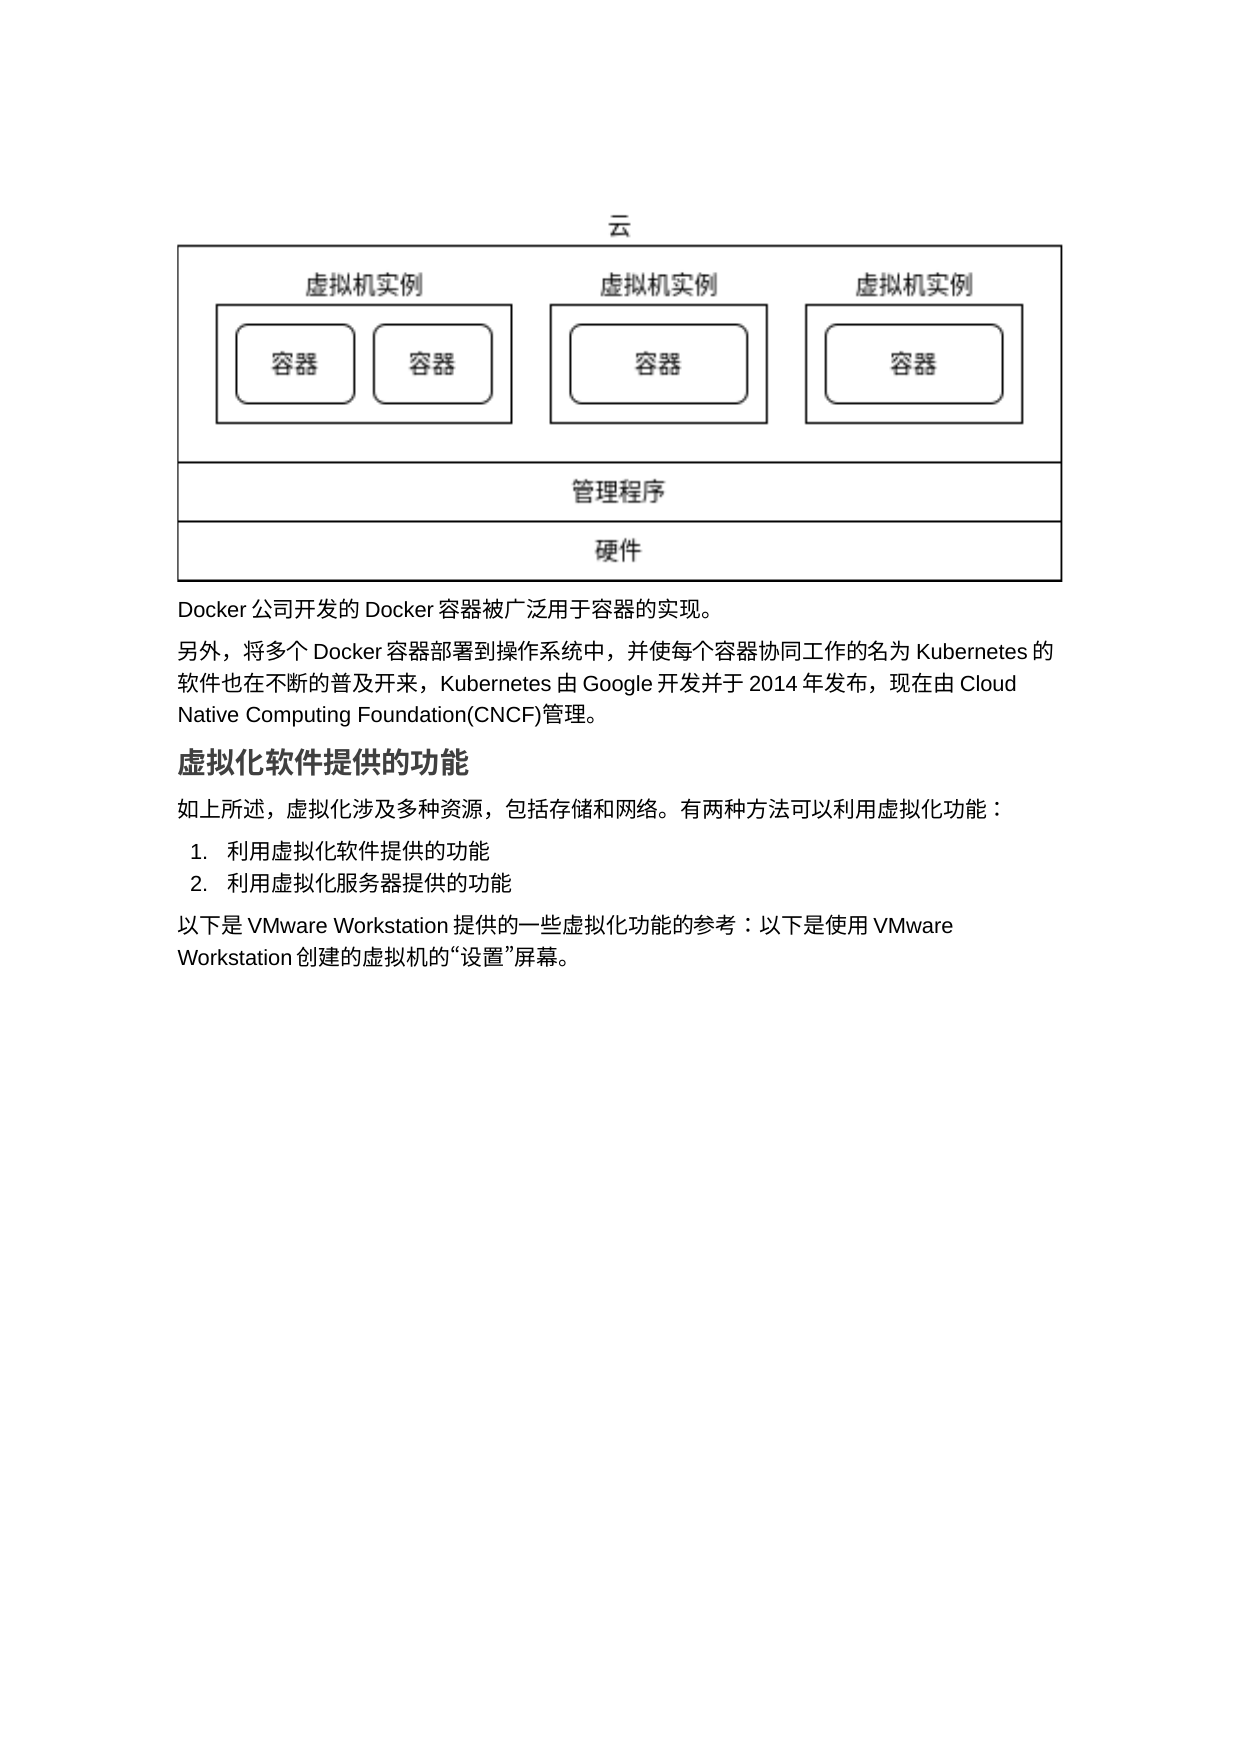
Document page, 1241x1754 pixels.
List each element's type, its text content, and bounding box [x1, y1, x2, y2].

list 利用虚拟化软件提供的功能 [190, 834, 1063, 866]
picture [177, 206, 1063, 582]
list 利用虚拟化服务器提供的功能 [190, 866, 1063, 898]
text Docker公司开发的Docker容器被广泛用于容器的实现。 [177, 592, 1063, 624]
text 以下是VMware Workstation提供的一些虚拟化功能的参考：以下是使用VMware Workstation创建的虚拟机的“设置”屏幕。 [177, 908, 1063, 971]
text 另外，将多个Docker容器部署到操作系统中，并使每个容器协同工作的名为Kubernetes的软件也在不断的普及开来，Kubernetes由Google开发并于2014年发布，现在由Cloud Native Computing Foundation(CNCF)管理。 [177, 634, 1063, 729]
subtitle 虚拟化软件提供的功能 [177, 739, 1063, 782]
text 如上所述，虚拟化涉及多种资源，包括存储和网络。有两种方法可以利用虚拟化功能： [177, 792, 1063, 824]
